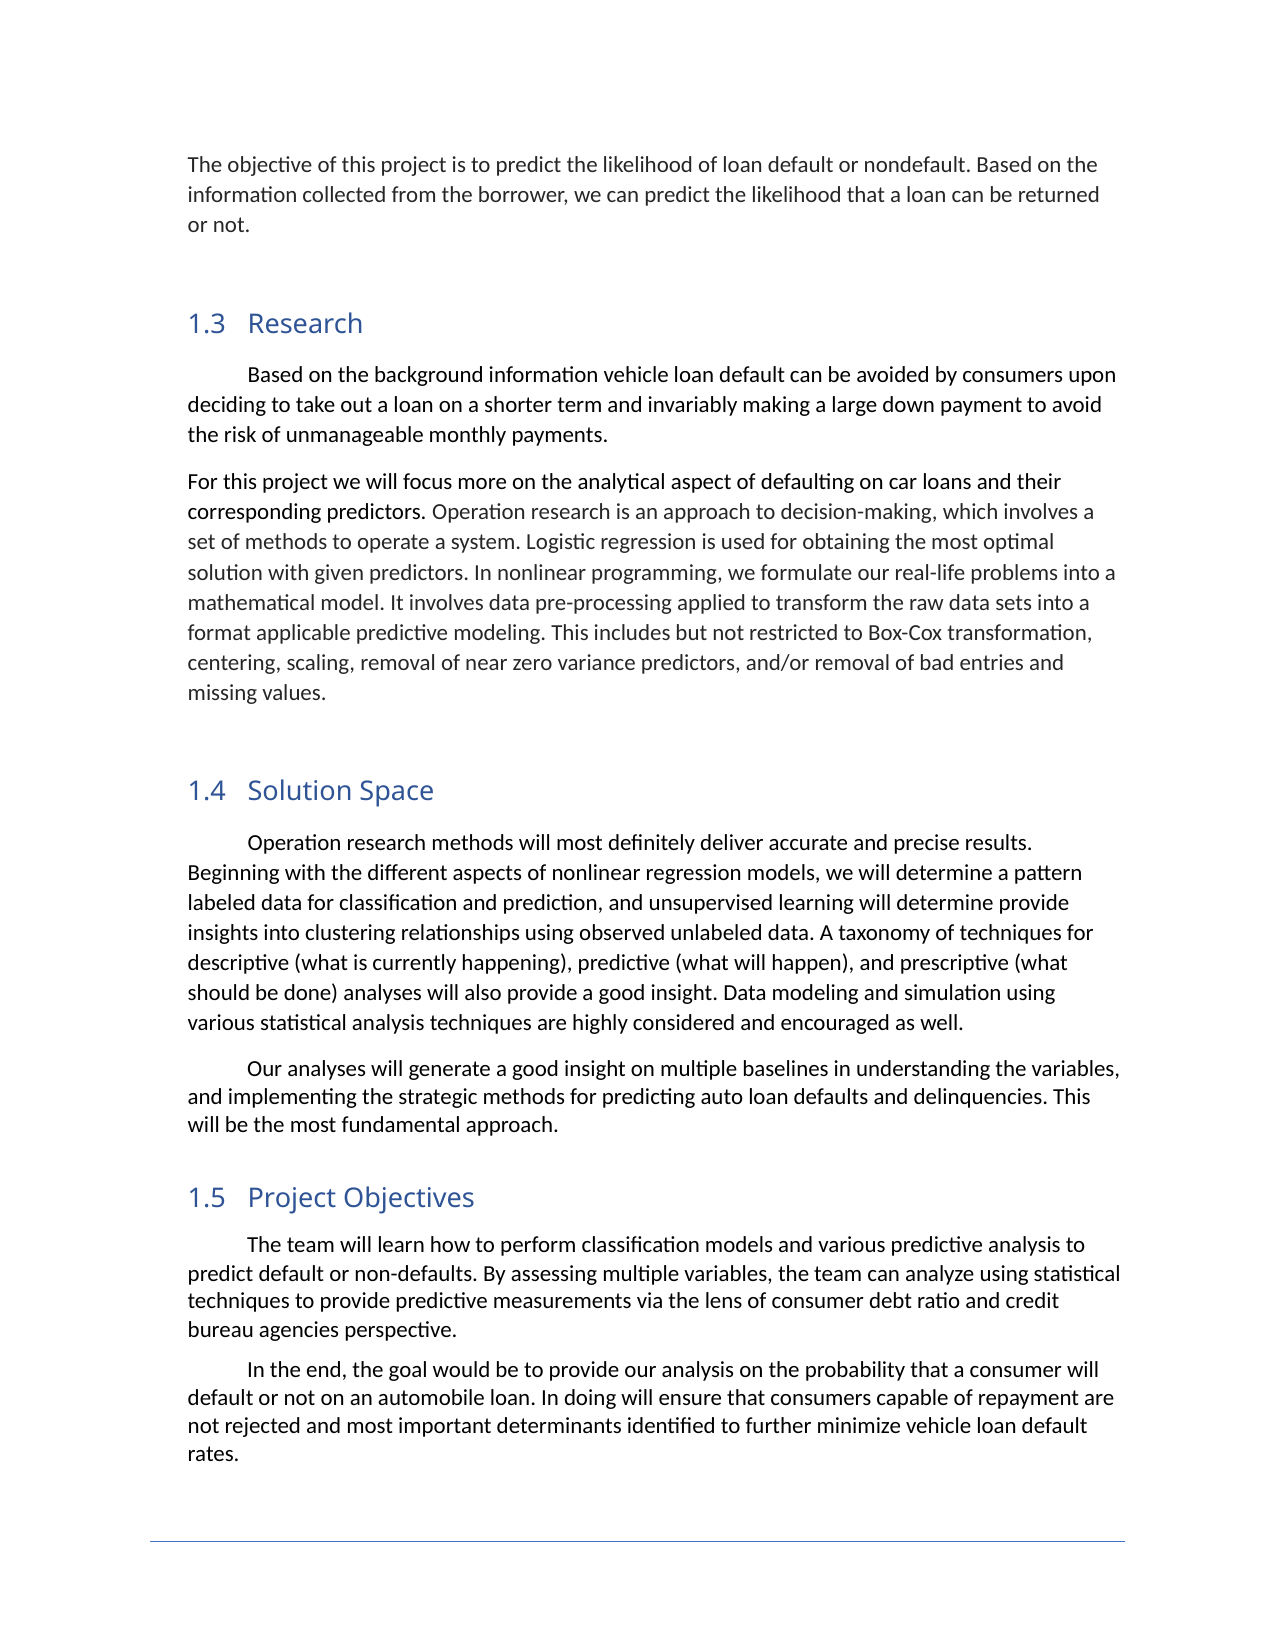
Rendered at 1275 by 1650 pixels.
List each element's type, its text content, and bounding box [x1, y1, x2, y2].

subtitle Research [187, 304, 1125, 341]
text The team will learn how to perform classification models and various predictive analysis to predict default or non-defaults. By assessing multiple variables, the team can analyze using statistical techniques to provide predictive measurements via the lens of consumer debt ratio and credit bureau agencies perspective. [187, 1231, 1125, 1343]
subtitle Project Objectives [187, 1178, 1125, 1215]
text Operation research methods will most definitely deliver accurate and precise results. Beginning with the different aspects of nonlinear regression models, we will determine a pattern labeled data for classification and prediction, and unsupervised learning will determine provide insights into clustering relationships using observed unlabeled data. A taxonomy of techniques for descriptive (what is currently happening), predictive (what will happen), and prescriptive (what should be done) analyses will also provide a good insight. Data modeling and simulation using various statistical analysis techniques are highly considered and encouraged as well. [187, 828, 1125, 1036]
text In the end, the goal would be to provide our analysis on the probability that a consumer will default or not on an automobile loan. In doing will ensure that consumers capable of repayment are not rejected and most important determinants identified to further minimize vehicle loan default rates. [187, 1355, 1125, 1467]
subtitle Solution Space [187, 772, 1125, 809]
text For this project we will focus more on the analytical aspect of defaulting on car loans and their corresponding predictors. Operation research is an approach to decision-making, which involves a set of methods to operate a system. Logistic regression is used for obtaining the most optimal solution with given predictors. In nonlinear programming, we formulate our real-life problems into a mathematical model. It involves data pre-processing applied to transform the raw data sets into a format applicable predictive modeling. This includes but not restricted to Box-Cox transformation, centering, scaling, removal of near zero variance predictors, and/or removal of bad entries and missing values. [187, 467, 1125, 706]
text Based on the background information vehicle loan default can be avoided by consumers upon deciding to take out a loan on a shorter term and invariably making a large down payment to avoid the risk of unmanageable monthly payments. [187, 361, 1125, 448]
text Our analyses will generate a good insight on multiple baselines in understanding the variables, and implementing the strategic methods for predicting auto loan defaults and delinquencies. This will be the most fundamental approach. [187, 1054, 1125, 1138]
text The objective of this project is to predict the likelihood of loan default or nondefault. Based on the information collected from the borrower, we can predict the likelihood that a loan can be returned or not. [187, 150, 1125, 238]
